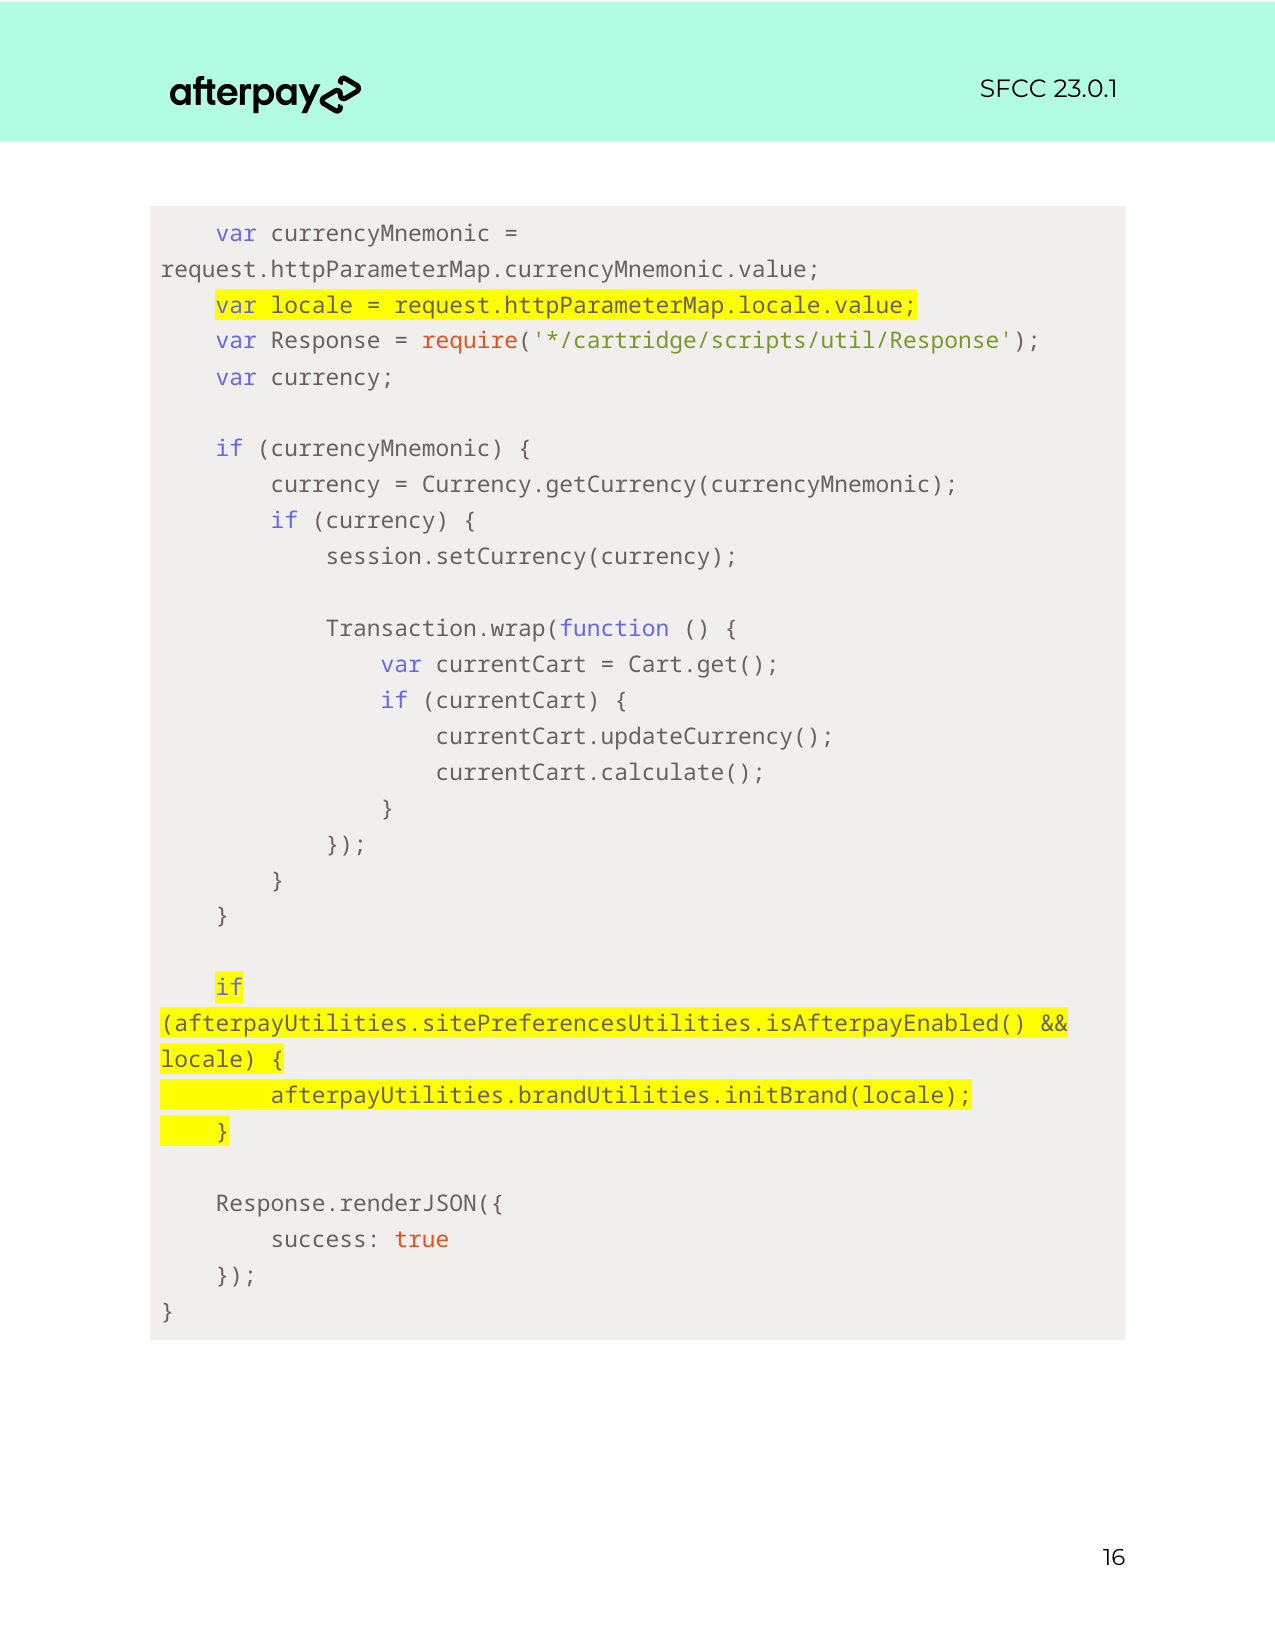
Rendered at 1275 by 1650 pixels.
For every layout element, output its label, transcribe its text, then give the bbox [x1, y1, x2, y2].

picture [134, 47, 397, 142]
